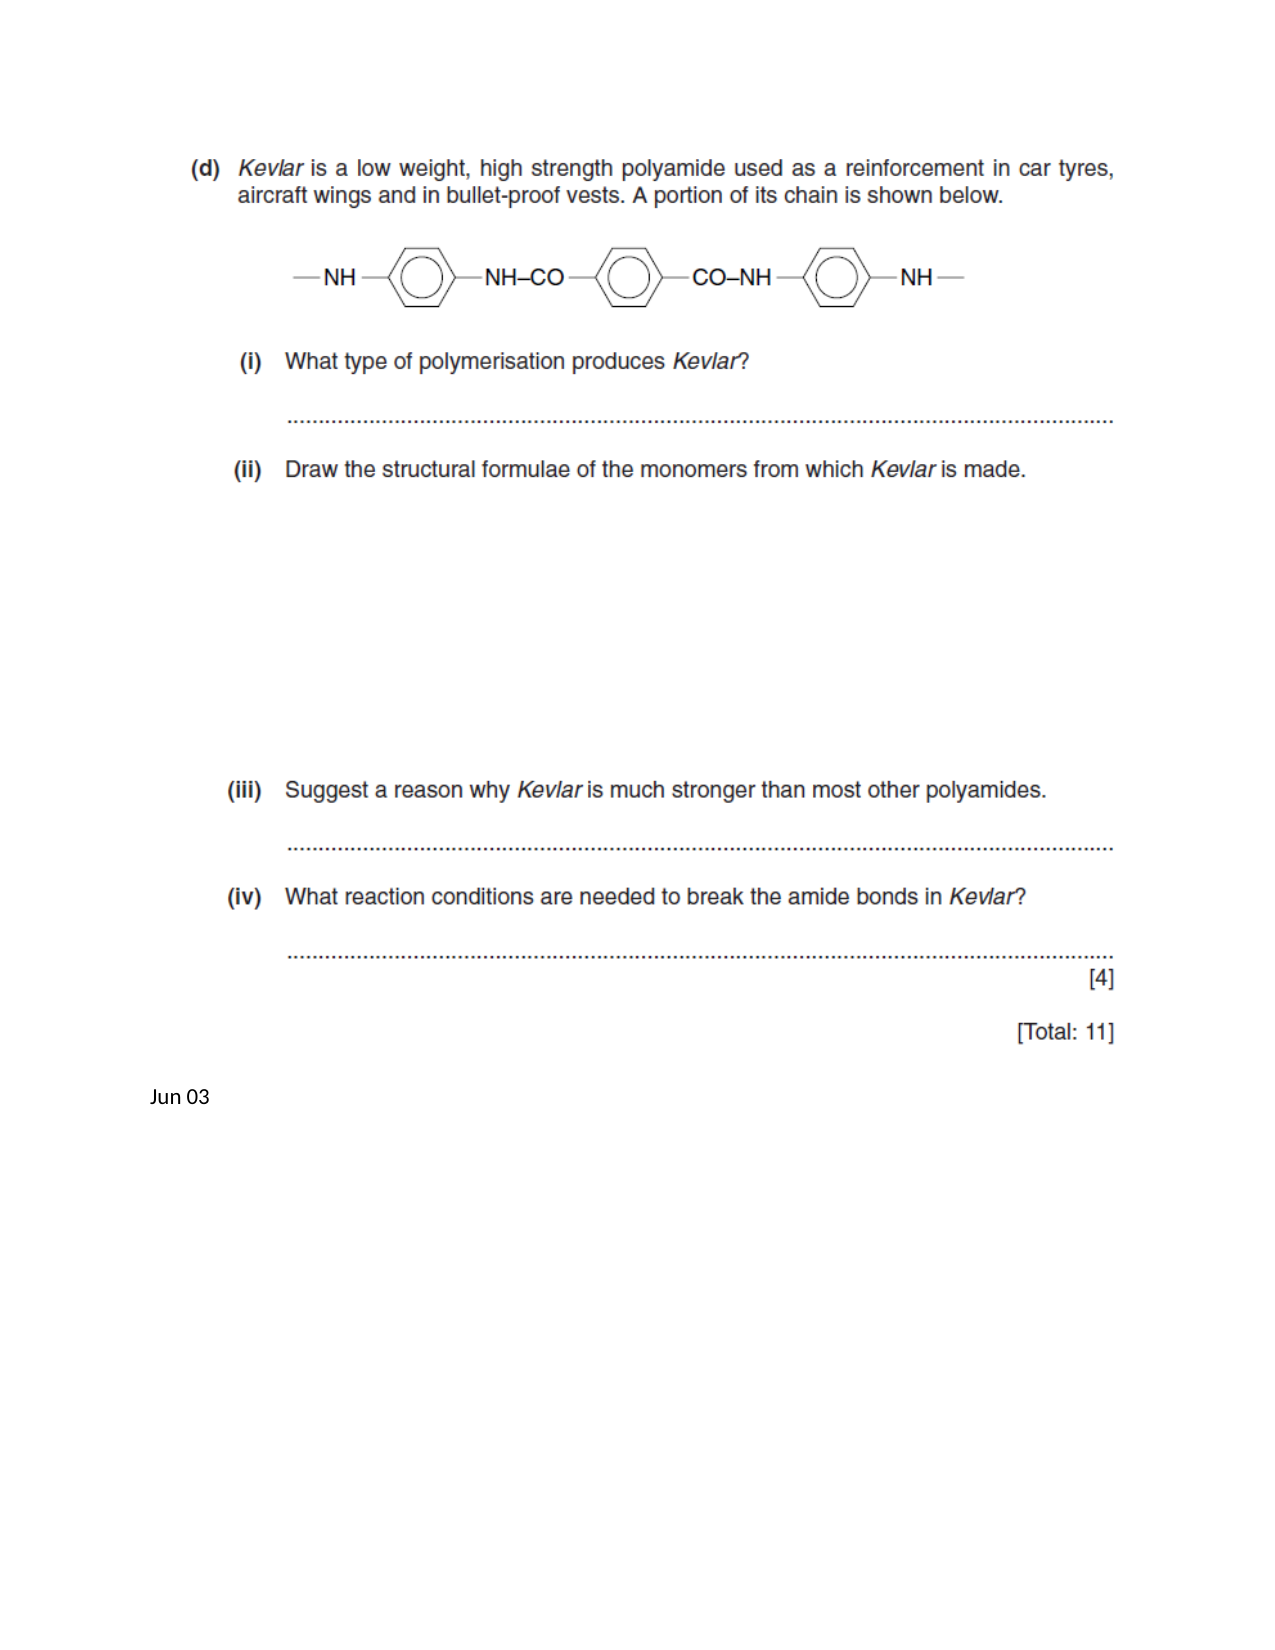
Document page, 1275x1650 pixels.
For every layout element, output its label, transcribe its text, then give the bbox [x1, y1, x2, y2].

text Jun 03 [150, 1082, 1125, 1110]
